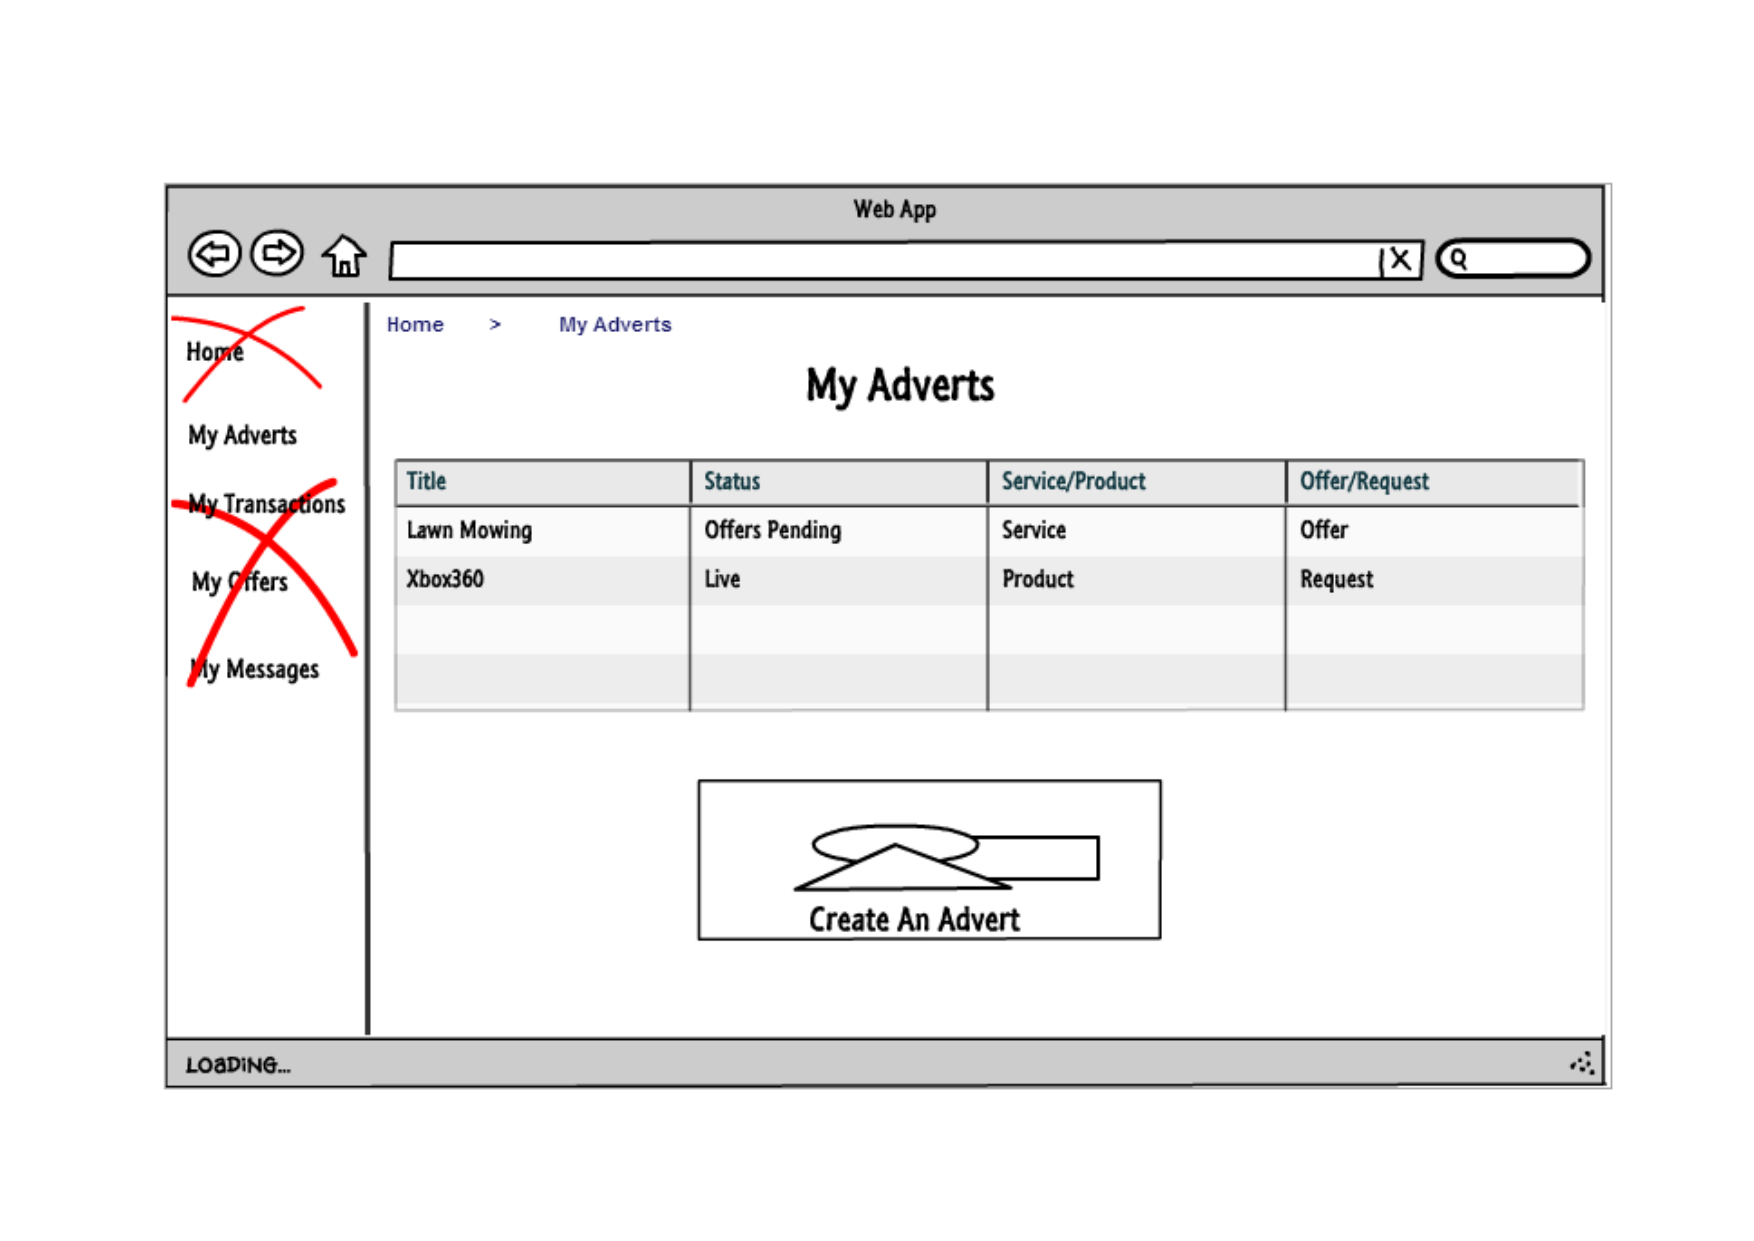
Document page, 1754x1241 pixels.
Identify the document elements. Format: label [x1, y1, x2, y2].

picture [150, 150, 1631, 1091]
